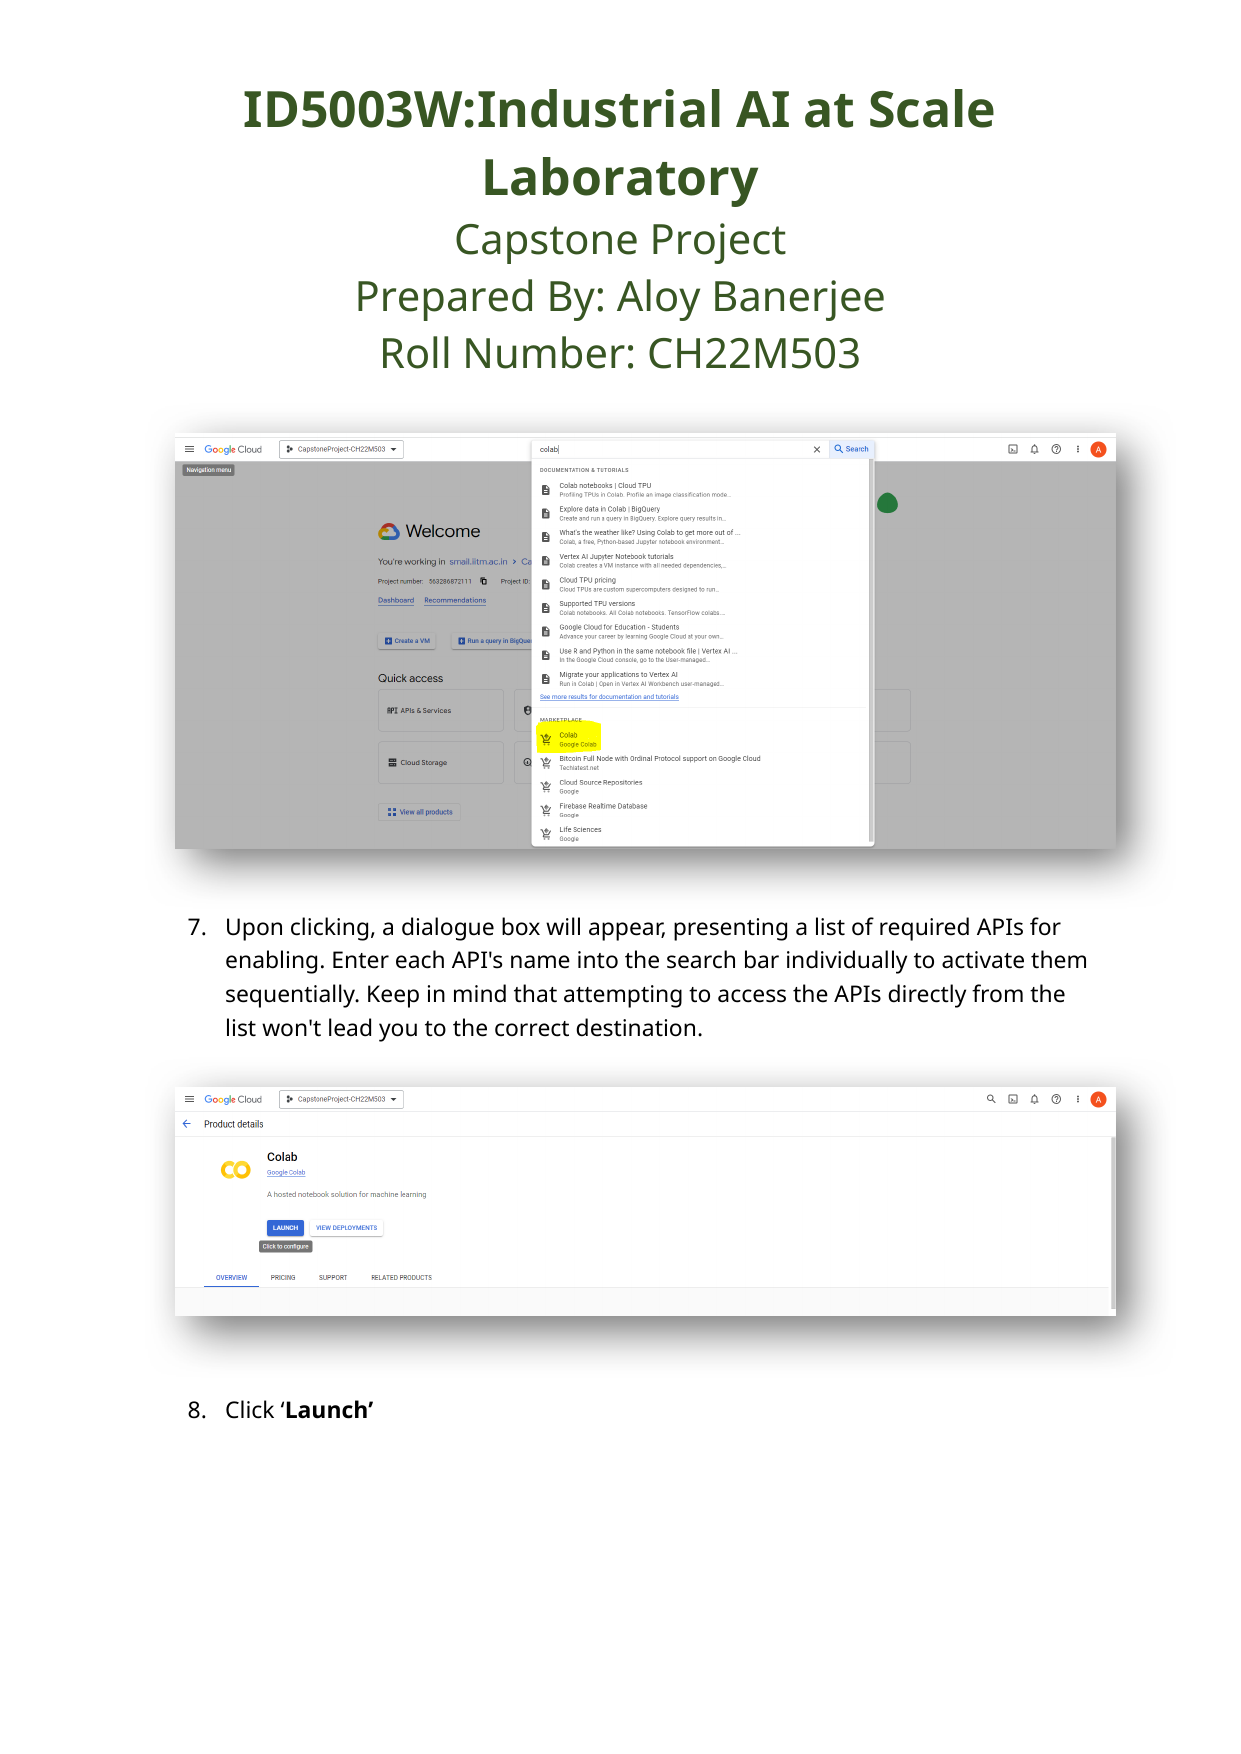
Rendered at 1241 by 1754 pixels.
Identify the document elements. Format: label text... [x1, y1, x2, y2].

picture [175, 433, 1116, 849]
list Upon clicking, a dialogue box will appear, presenting a list of required APIs for enabling. Enter each API's name into the search bar individually to activate them sequentially. Keep in mind that attempting to access the APIs directly from the list won't lead you to the correct destination. [187, 911, 1090, 1043]
list Click ‘Launch’ [187, 1394, 1090, 1425]
picture [175, 1087, 1116, 1316]
